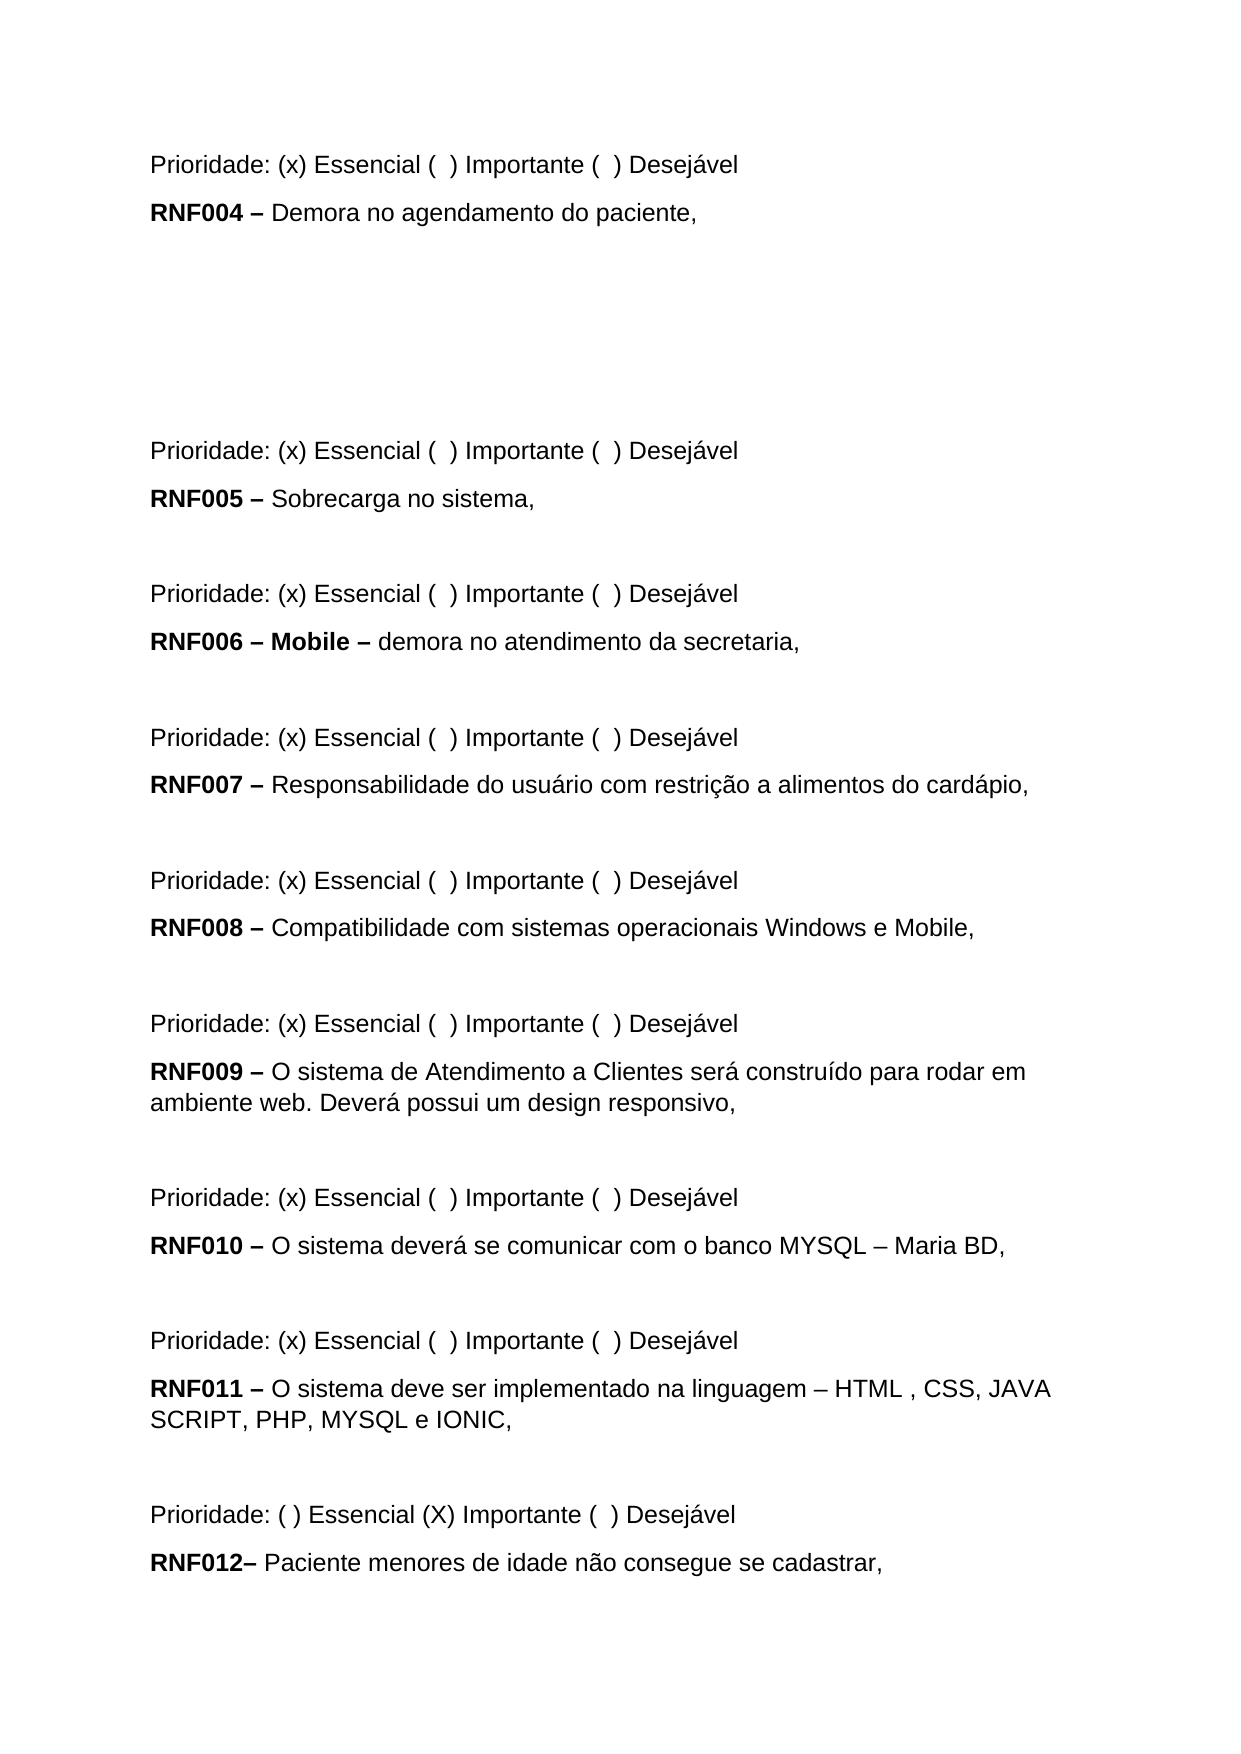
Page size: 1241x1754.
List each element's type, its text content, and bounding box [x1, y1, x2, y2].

text RNF005 – Sobrecarga no sistema, [150, 484, 1090, 513]
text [150, 436, 1090, 465]
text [150, 150, 1090, 179]
text Prioridade: (x) Essencial ( ) Importante ( ) Desejável [150, 1326, 1090, 1355]
text RNF010 – O sistema deverá se comunicar com o banco MYSQL – Maria BD, [150, 1231, 1090, 1259]
text Prioridade: (x) Essencial ( ) Importante ( ) Desejável [150, 866, 1090, 894]
text Prioridade: ( ) Essencial (X) Importante ( ) Desejável [150, 1500, 1090, 1529]
text RNF004 – Demora no agendamento do paciente, [150, 198, 1090, 226]
text Prioridade: (x) Essencial ( ) Importante ( ) Desejável [150, 722, 1090, 751]
text Prioridade: (x) Essencial ( ) Importante ( ) Desejável [150, 1009, 1090, 1037]
text RNF012– Paciente menores de idade não consegue se cadastrar, [150, 1548, 1090, 1577]
text RNF007 – Responsabilidade do usuário com restrição a alimentos do cardápio, [150, 770, 1090, 799]
text Prioridade: (x) Essencial ( ) Importante ( ) Desejável [150, 579, 1090, 608]
text RNF009 – O sistema de Atendimento a Clientes será construído para rodar em ambiente web. Deverá possui um design responsivo, [150, 1056, 1090, 1116]
text RNF011 – O sistema deve ser implementado na linguagem – HTML , CSS, JAVA SCRIPT, PHP, MYSQL e IONIC, [150, 1374, 1090, 1433]
text RNF008 – Compatibilidade com sistemas operacionais Windows e Mobile, [150, 913, 1090, 942]
text Prioridade: (x) Essencial ( ) Importante ( ) Desejável [150, 1183, 1090, 1212]
text RNF006 – Mobile – demora no atendimento da secretaria, [150, 627, 1090, 656]
